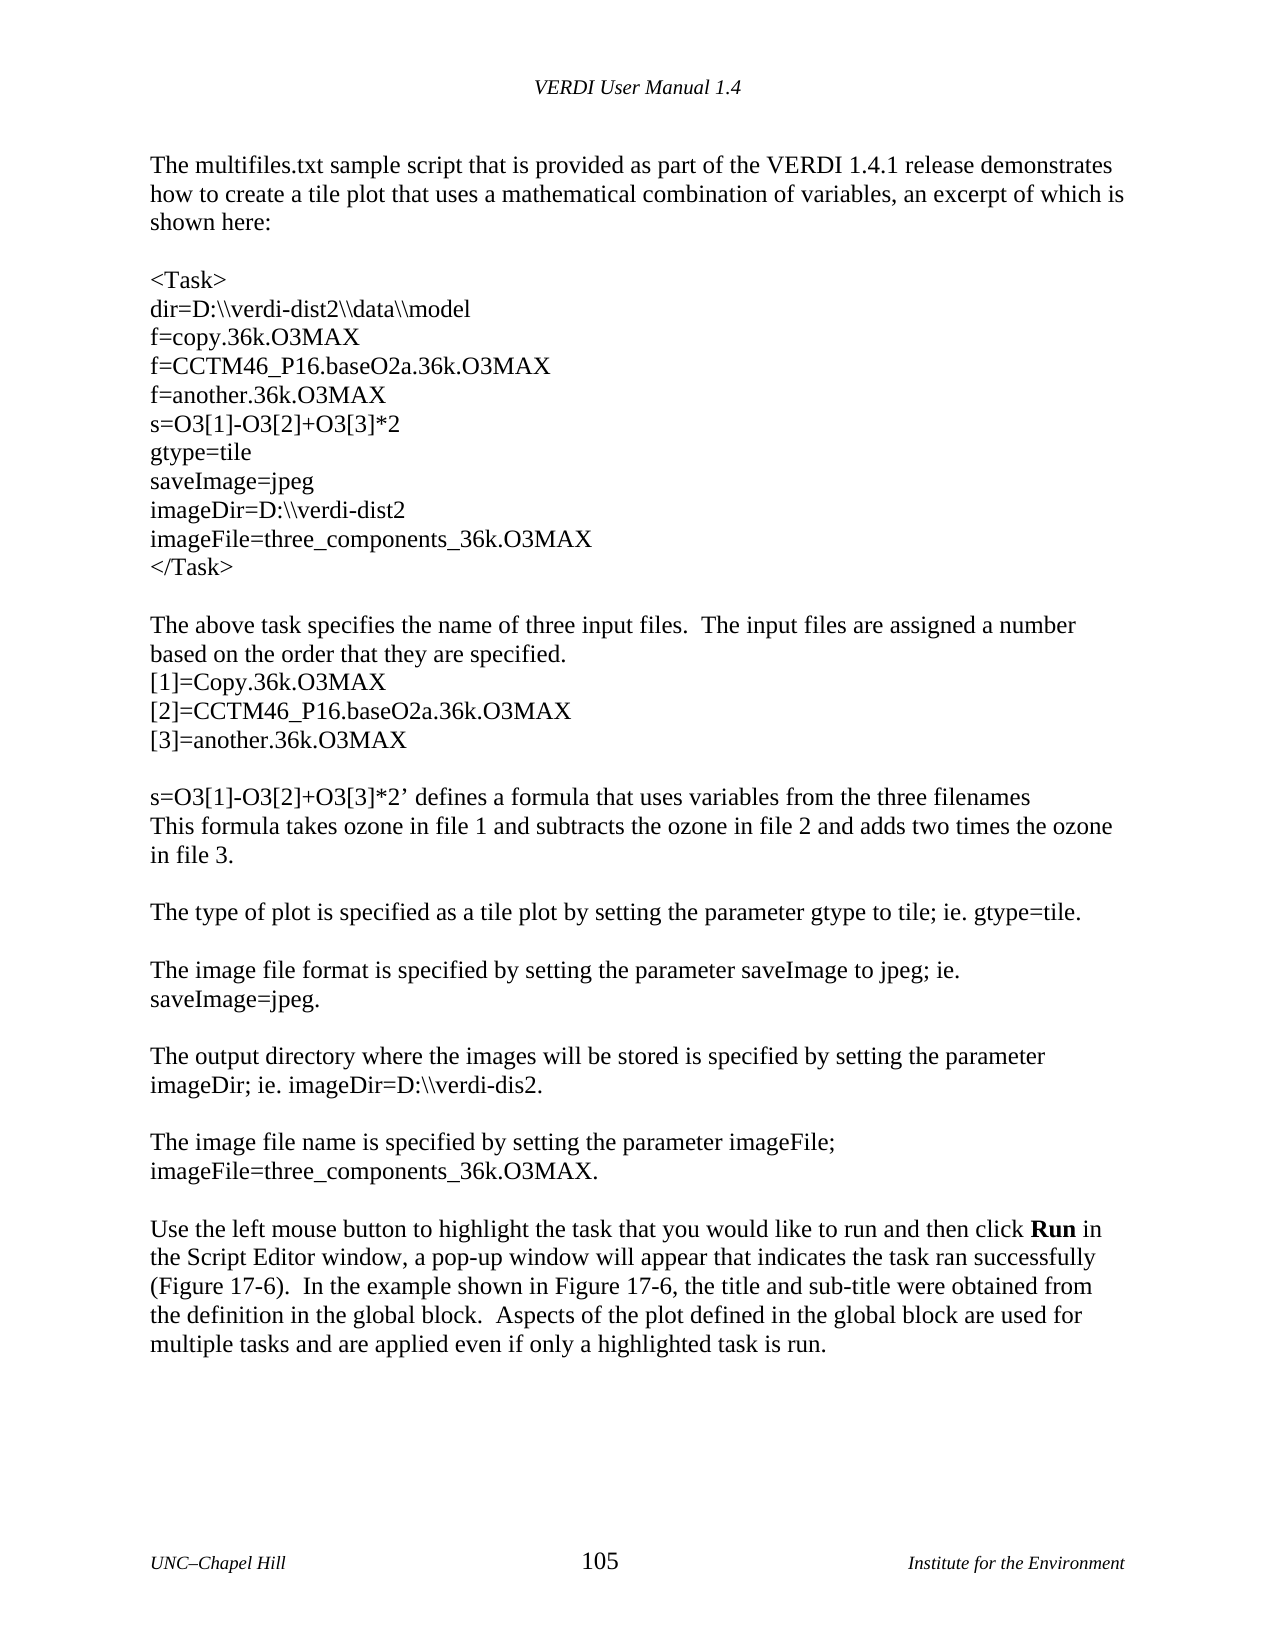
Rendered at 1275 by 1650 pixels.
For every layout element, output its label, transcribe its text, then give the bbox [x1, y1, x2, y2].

text The output directory where the images will be stored is specified by setting the parameter imageDir; ie. imageDir=D:\\verdi-dis2. [150, 1041, 1125, 1099]
text The type of plot is specified as a tile plot by setting the parameter gtype to tile; ie. gtype=tile. [150, 897, 1125, 926]
text The image file format is specified by setting the parameter saveImage to jpeg; ie. saveImage=jpeg. [150, 955, 1125, 1012]
text <Task> dir=D:\\verdi-dist2\\data\\model f=copy.36k.O3MAX f=CCTM46_P16.baseO2a.36k.O3MAX f=another.36k.O3MAX s=O3[1]-O3[2]+O3[3]*2 gtype=tile saveImage=jpeg imageDir=D:\\verdi-dist2 imageFile=three_components_36k.O3MAX </Task> [150, 265, 1125, 581]
text [1]=Copy.36k.O3MAX [150, 667, 1125, 696]
text The multifiles.txt sample script that is provided as part of the VERDI 1.4 release demonstrates how to create a tile plot that uses a mathematical combination of variables, an excerpt of which is shown here: [150, 150, 1125, 236]
text s=O3[1]-O3[2]+O3[3]*2’ defines a formula that uses variables from the three filenames [150, 782, 1125, 811]
text The above task specifies the name of three input files. The input files are assigned a number based on the order that they are specified. [150, 610, 1125, 667]
text This formula takes ozone in file 1 and subtracts the ozone in file 2 and adds two times the ozone in file 3. [150, 811, 1125, 869]
text The image file name is specified by setting the parameter imageFile; imageFile=three_components_36k.O3MAX. [150, 1127, 1125, 1185]
text [3]=another.36k.O3MAX [150, 725, 1125, 754]
text [2]=CCTM46_P16.baseO2a.36k.O3MAX [150, 696, 1125, 725]
text Use the left mouse button to highlight the task that you would like to run and then click Run in the Script Editor window, a pop-up window will appear that indicates the task ran successfully (Figure 17-6). In the example shown in Figure 17-6, the title and sub-title were obtained from the definition in the global block. Aspects of the plot defined in the global block are used for multiple tasks and are applied even if only a highlighted task is run. [150, 1214, 1125, 1357]
